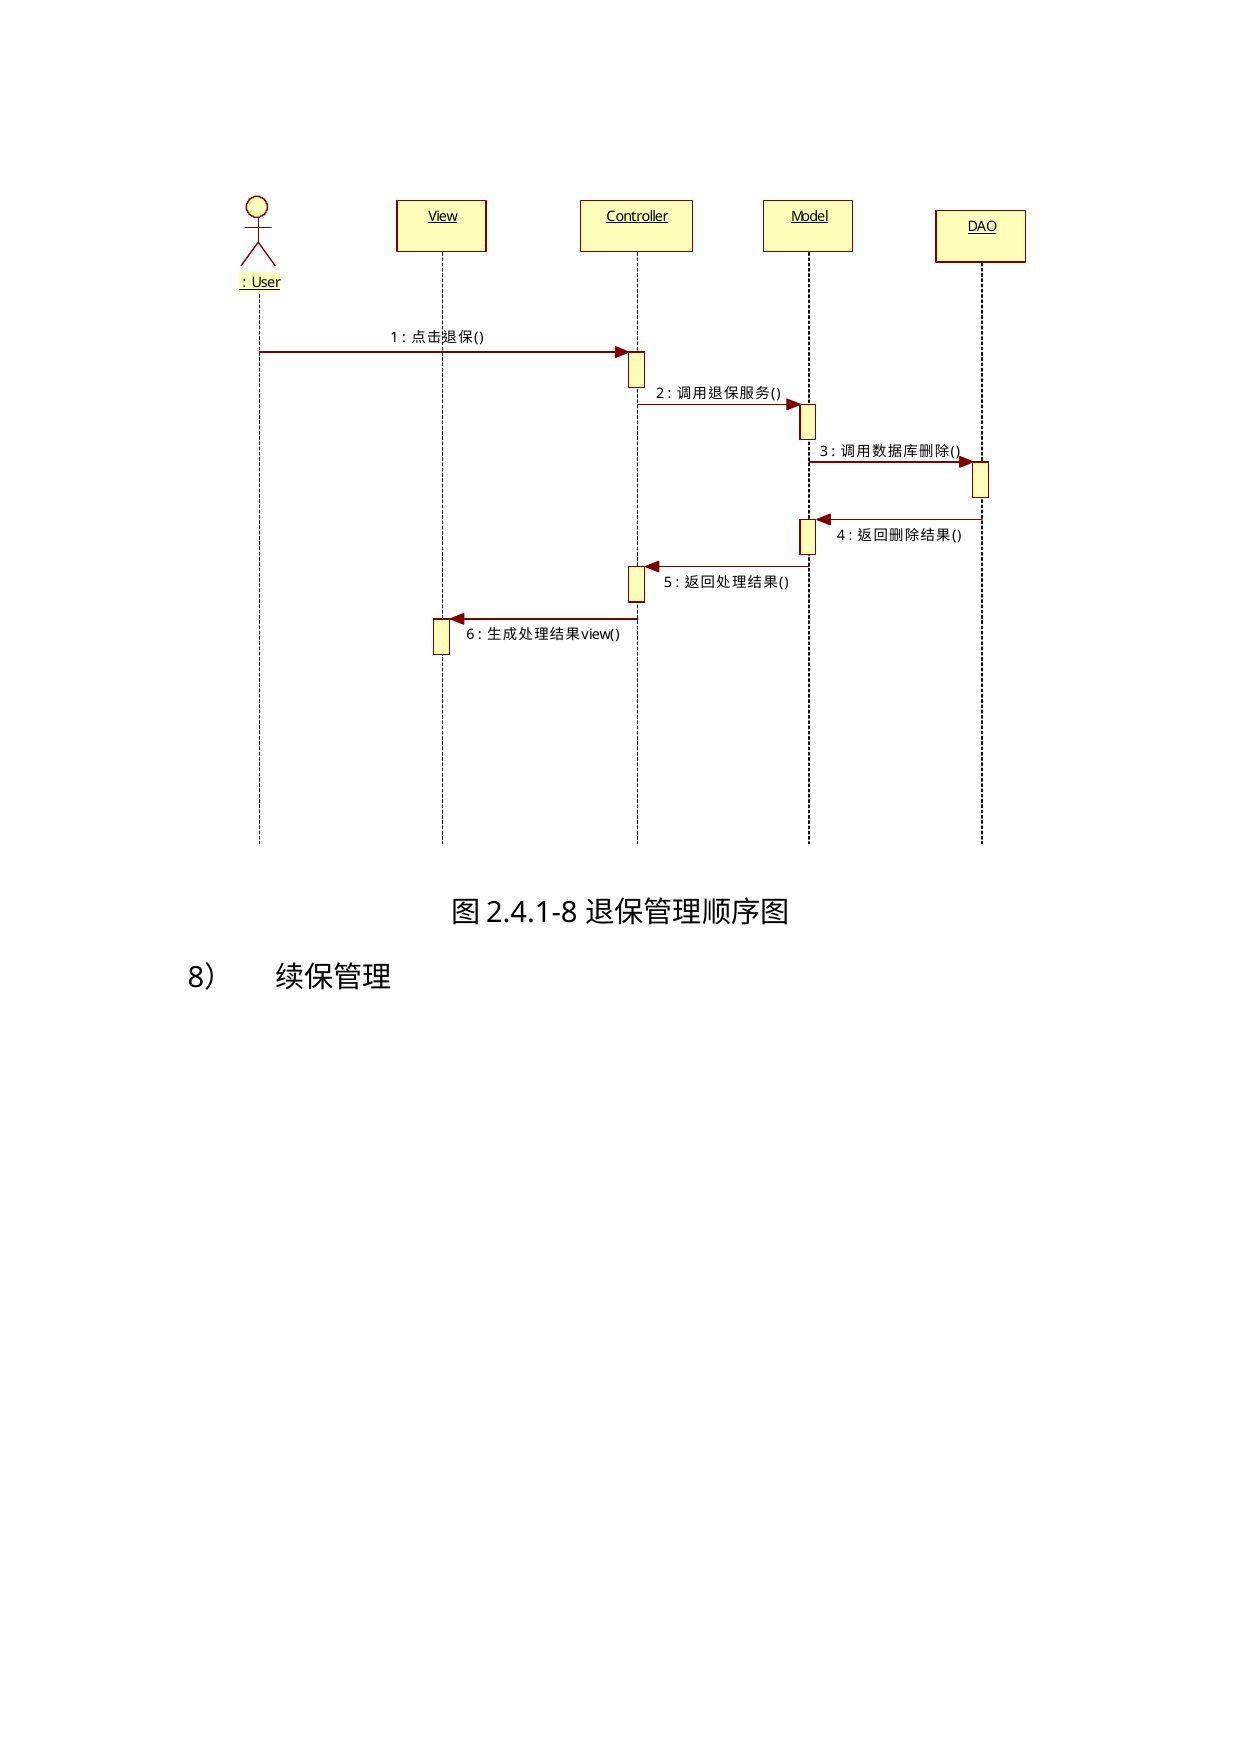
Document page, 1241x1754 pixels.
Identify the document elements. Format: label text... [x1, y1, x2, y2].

list 续保管理 [187, 942, 1053, 1007]
text 图2.4.1-8 退保管理顺序图 [187, 877, 1053, 942]
